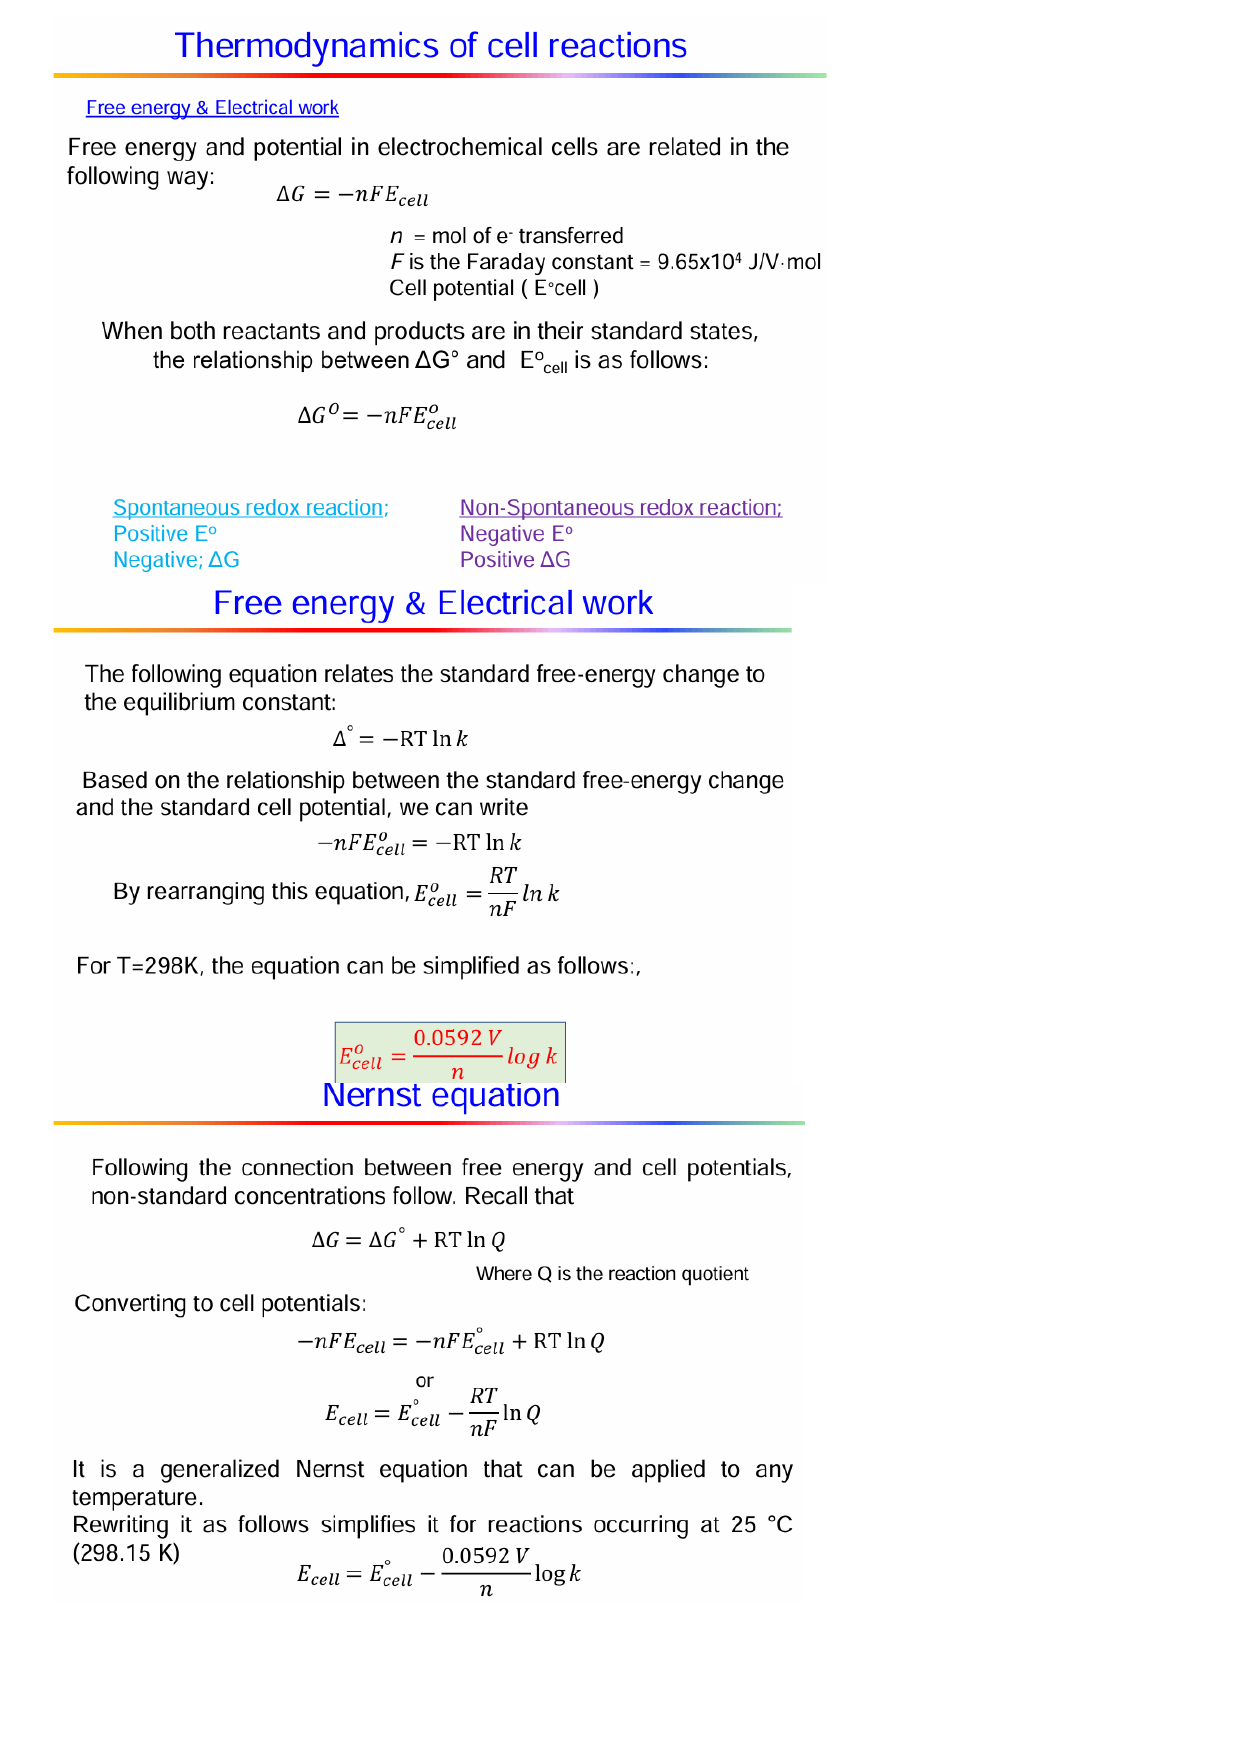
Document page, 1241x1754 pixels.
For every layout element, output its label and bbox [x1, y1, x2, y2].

picture [53, 16, 827, 1602]
